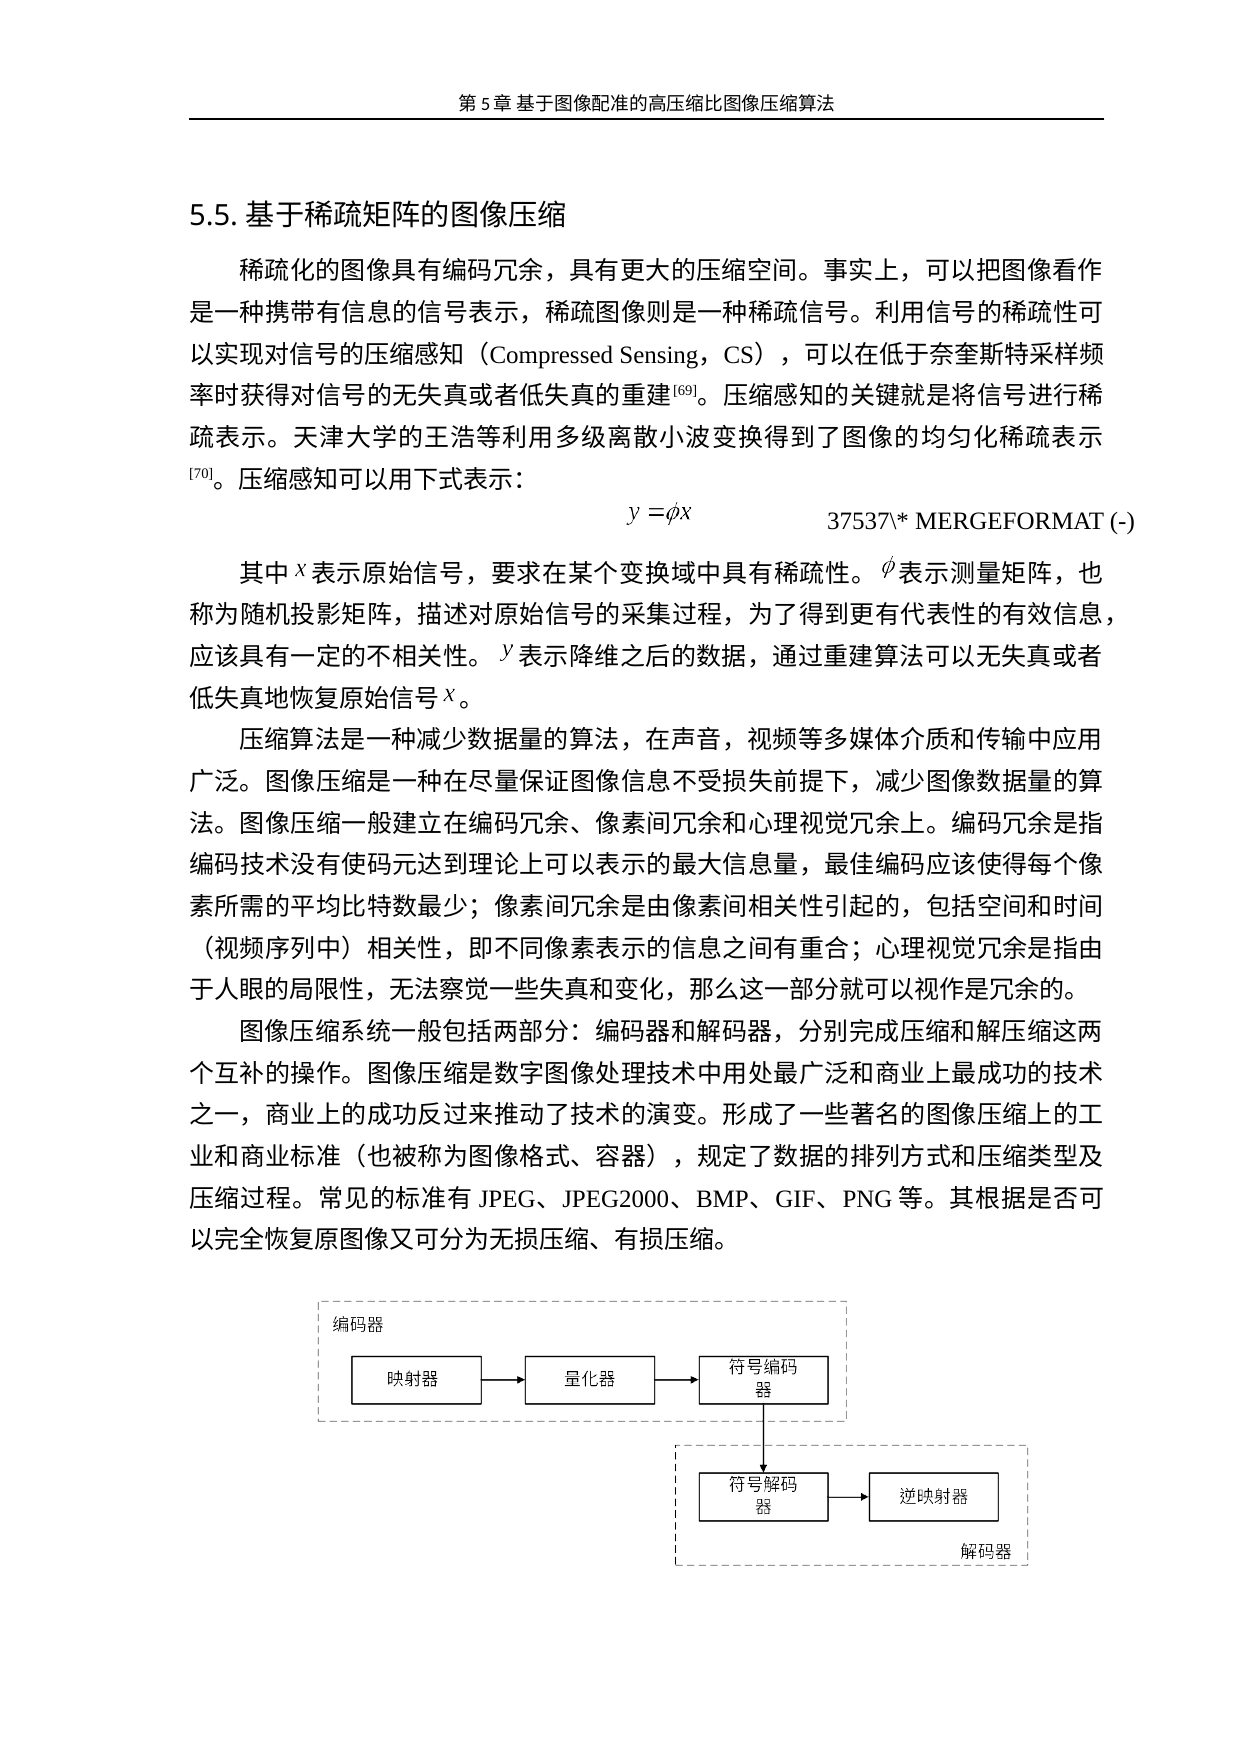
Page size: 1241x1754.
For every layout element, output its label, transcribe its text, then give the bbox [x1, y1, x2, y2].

text 其中表示原始信号，要求在某个变换域中具有稀疏性。表示测量矩阵，也称为随机投影矩阵，描述对原始信号的采集过程，为了得到更有代表性的有效信息，应该具有一定的不相关性。表示降维之后的数据，通过重建算法可以无失真或者低失真地恢复原始信号。 [189, 549, 1104, 716]
text 稀疏化的图像具有编码冗余，具有更大的压缩空间。事实上，可以把图像看作是一种携带有信息的信号表示，稀疏图像则是一种稀疏信号。利用信号的稀疏性可以实现对信号的压缩感知（Compressed Sensing，CS），可以在低于奈奎斯特采样频率时获得对信号的无失真或者低失真的重建[69]。压缩感知的关键就是将信号进行稀疏表示。天津大学的王浩等利用多级离散小波变换得到了图像的均匀化稀疏表示[70]。压缩感知可以用下式表示： [189, 246, 1104, 496]
text 图像压缩系统一般包括两部分：编码器和解码器，分别完成压缩和解压缩这两个互补的操作。图像压缩是数字图像处理技术中用处最广泛和商业上最成功的技术之一，商业上的成功反过来推动了技术的演变。形成了一些著名的图像压缩上的工业和商业标准（也被称为图像格式、容器），规定了数据的排列方式和压缩类型及压缩过程。常见的标准有JPEG、JPEG2000、BMP、GIF、PNG等。其根据是否可以完全恢复原图像又可分为无损压缩、有损压缩。 [189, 1007, 1104, 1257]
subtitle 5.5. 基于稀疏矩阵的图像压缩 [189, 192, 1104, 234]
text 压缩算法是一种减少数据量的算法，在声音，视频等多媒体介质和传输中应用广泛。图像压缩是一种在尽量保证图像信息不受损失前提下，减少图像数据量的算法。图像压缩一般建立在编码冗余、像素间冗余和心理视觉冗余上。编码冗余是指编码技术没有使码元达到理论上可以表示的最大信息量，最佳编码应该使得每个像素所需的平均比特数最少；像素间冗余是由像素间相关性引起的，包括空间和时间（视频序列中）相关性，即不同像素表示的信息之间有重合；心理视觉冗余是指由于人眼的局限性，无法察觉一些失真和变化，那么这一部分就可以视作是冗余的。 [189, 716, 1104, 1007]
